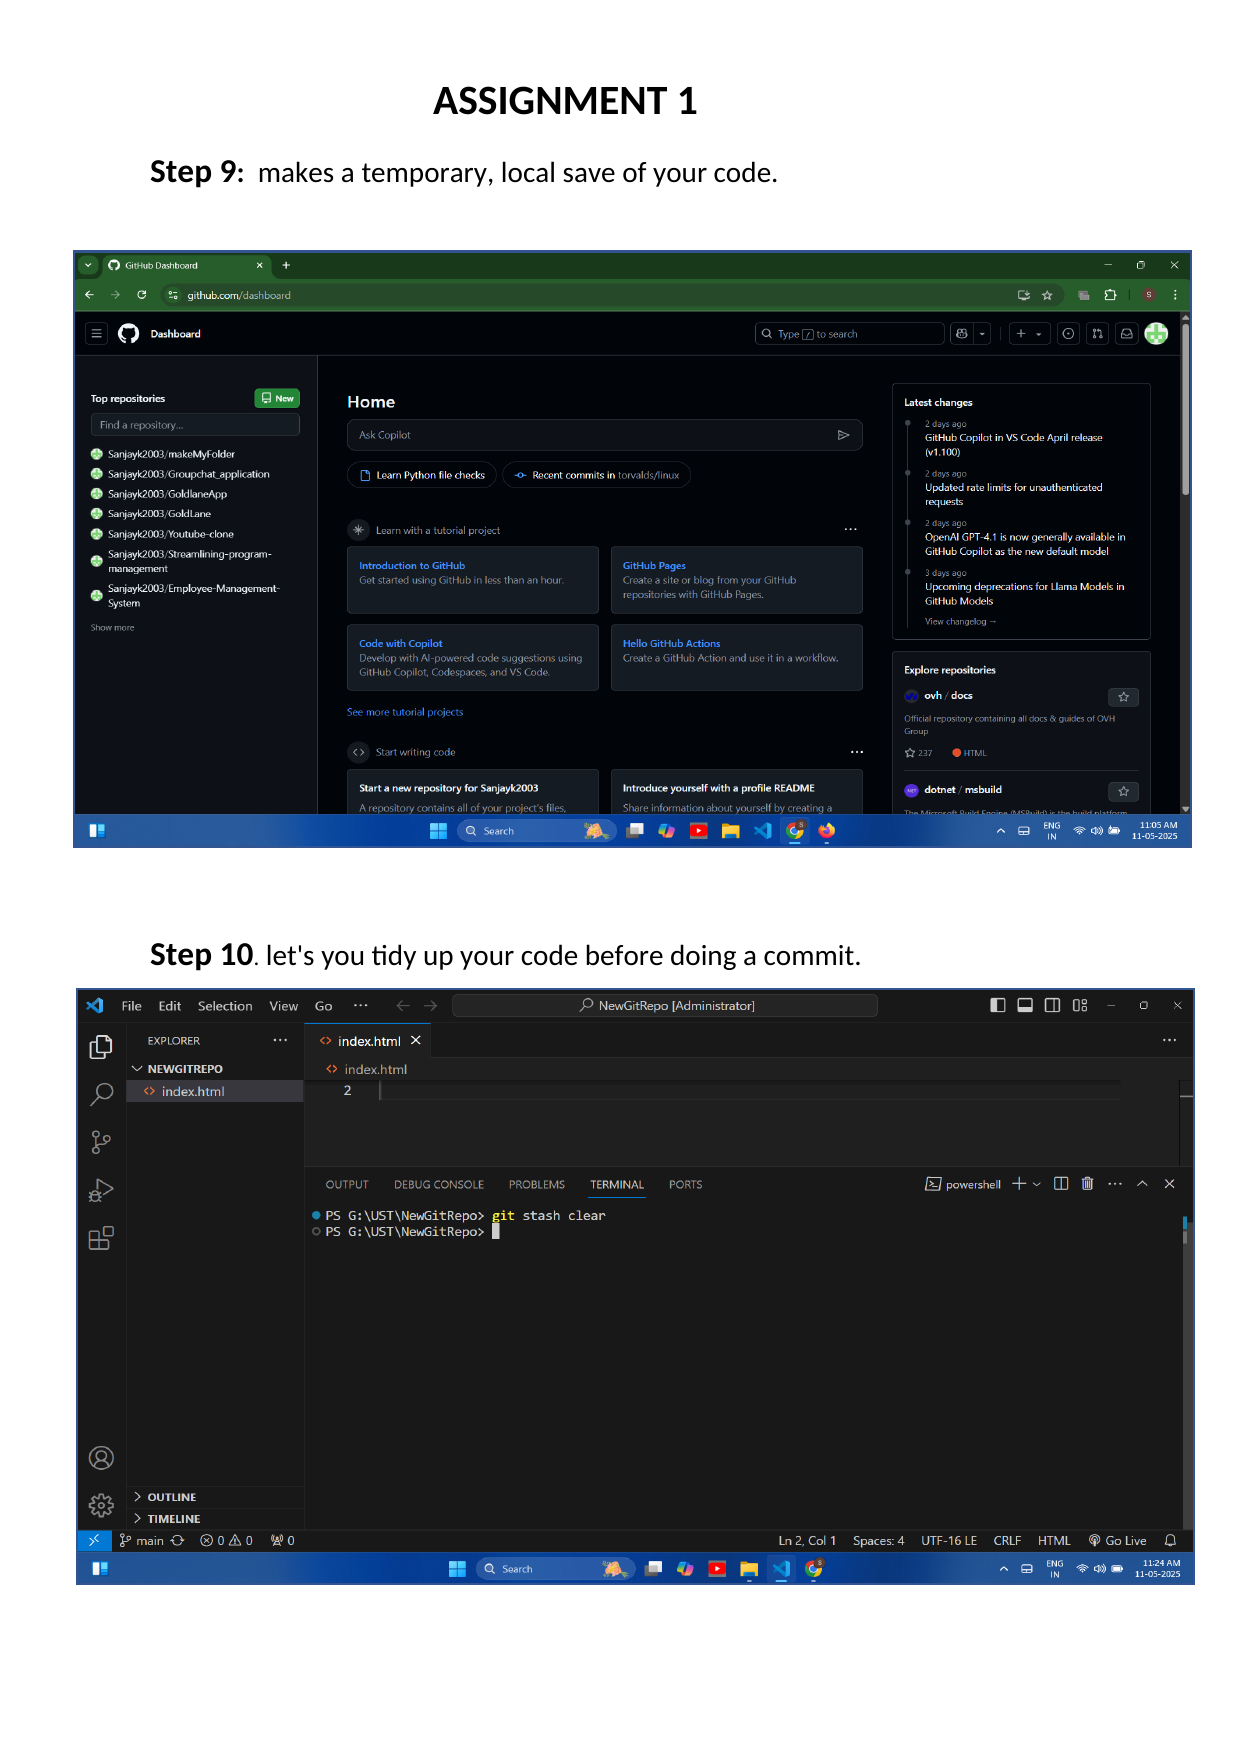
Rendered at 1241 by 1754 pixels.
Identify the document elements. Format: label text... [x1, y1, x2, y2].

text Step 10. let's you tidy up your code before doing a commit. [150, 933, 1090, 973]
picture [78, 990, 1193, 1583]
picture [75, 253, 1190, 846]
text Step 9: makes a temporary, local save of your code. [150, 150, 1090, 191]
